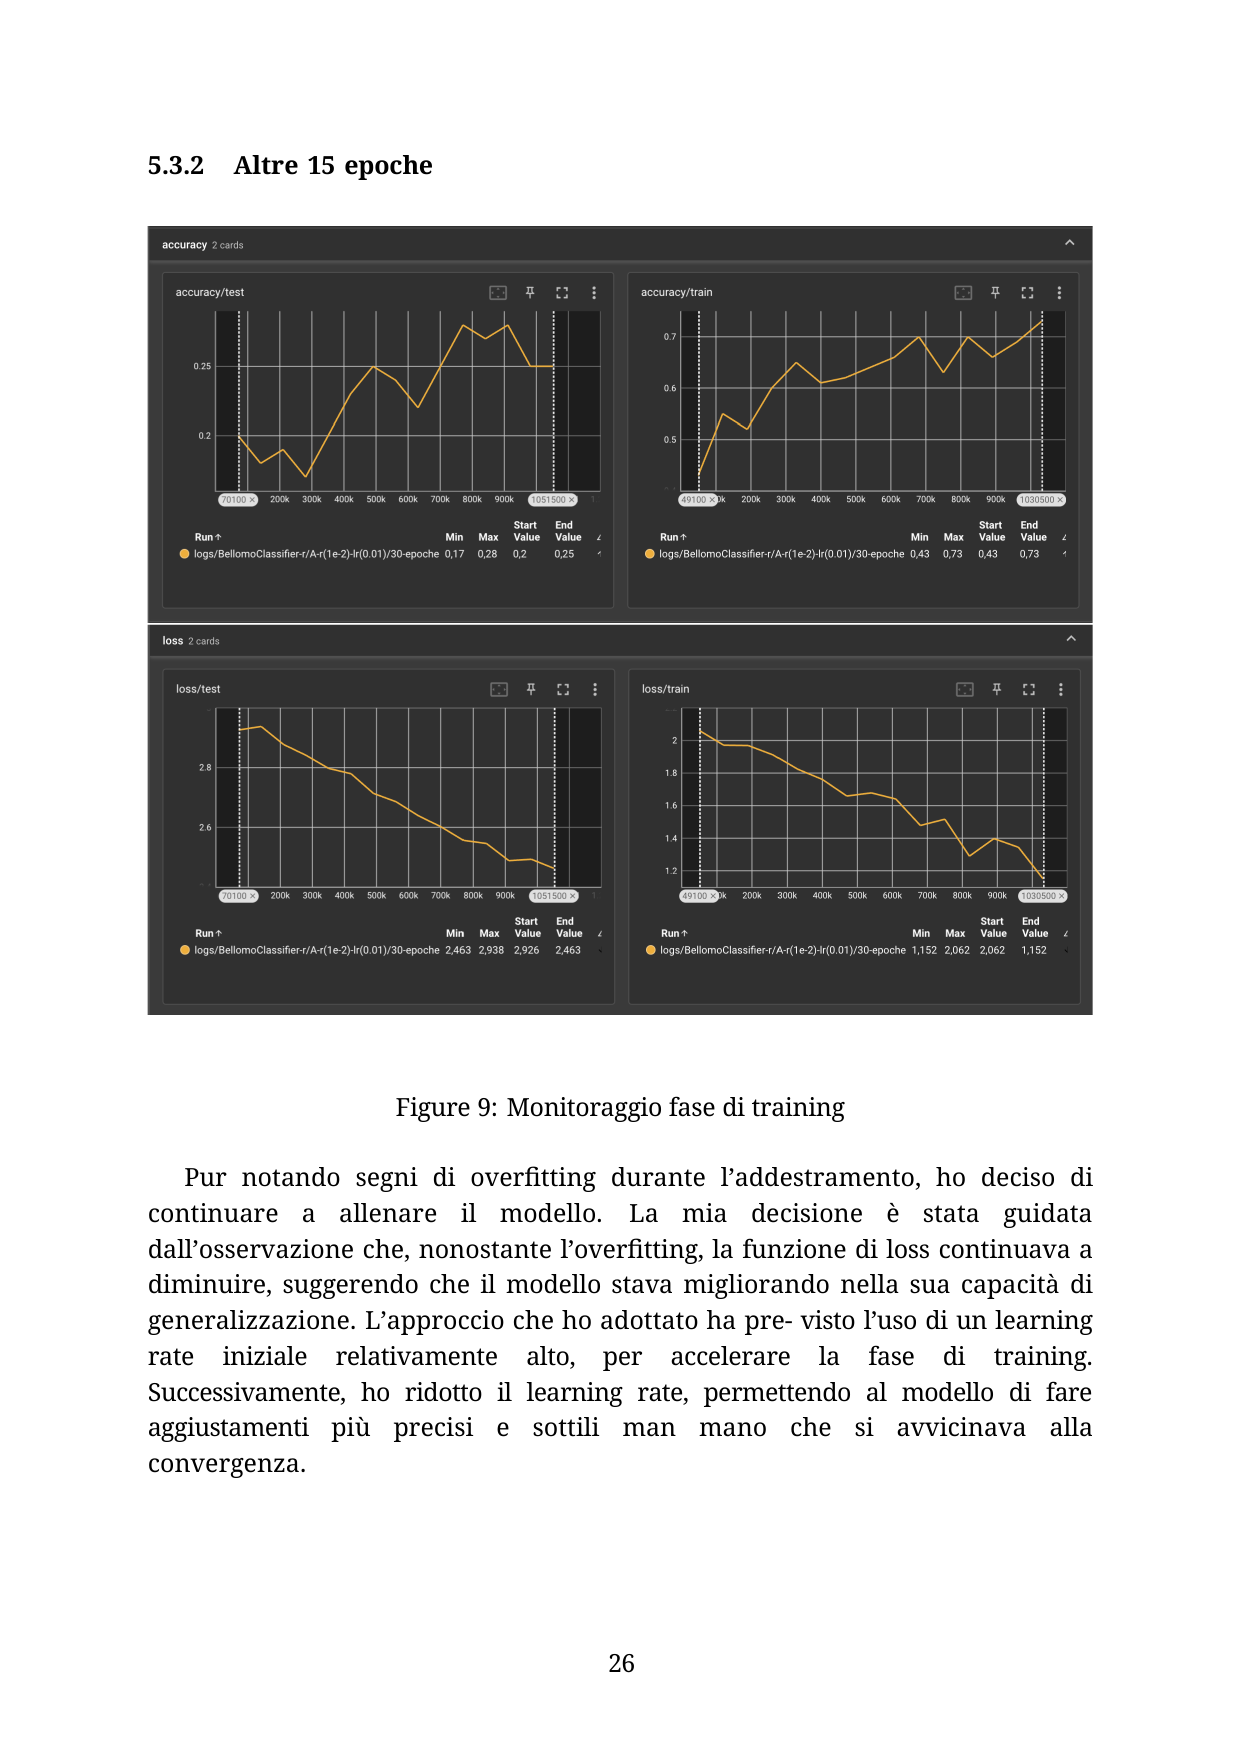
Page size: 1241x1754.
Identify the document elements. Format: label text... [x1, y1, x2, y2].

text Pur notando segni di overfitting durante l’addestramento, ho deciso di continuare a allenare il modello. La mia decisione è stata guidata dall’osservazione che, nonostante l’overfitting, la funzione di loss continuava a diminuire, suggerendo che il modello stava migliorando nella sua capacità di generalizzazione. L’approccio che ho adottato ha pre- visto l’uso di un learning rate iniziale relativamente alto, per accelerare la fase di training. Successivamente, ho ridotto il learning rate, permettendo al modello di fare aggiustamenti più precisi e sottili man mano che si avvicinava alla convergenza. [148, 1160, 1093, 1480]
picture [147, 226, 1093, 1015]
subtitle Altre 15 epoche [148, 148, 1163, 182]
text Figure 9: Monitoraggio fase di training [117, 1089, 1124, 1123]
